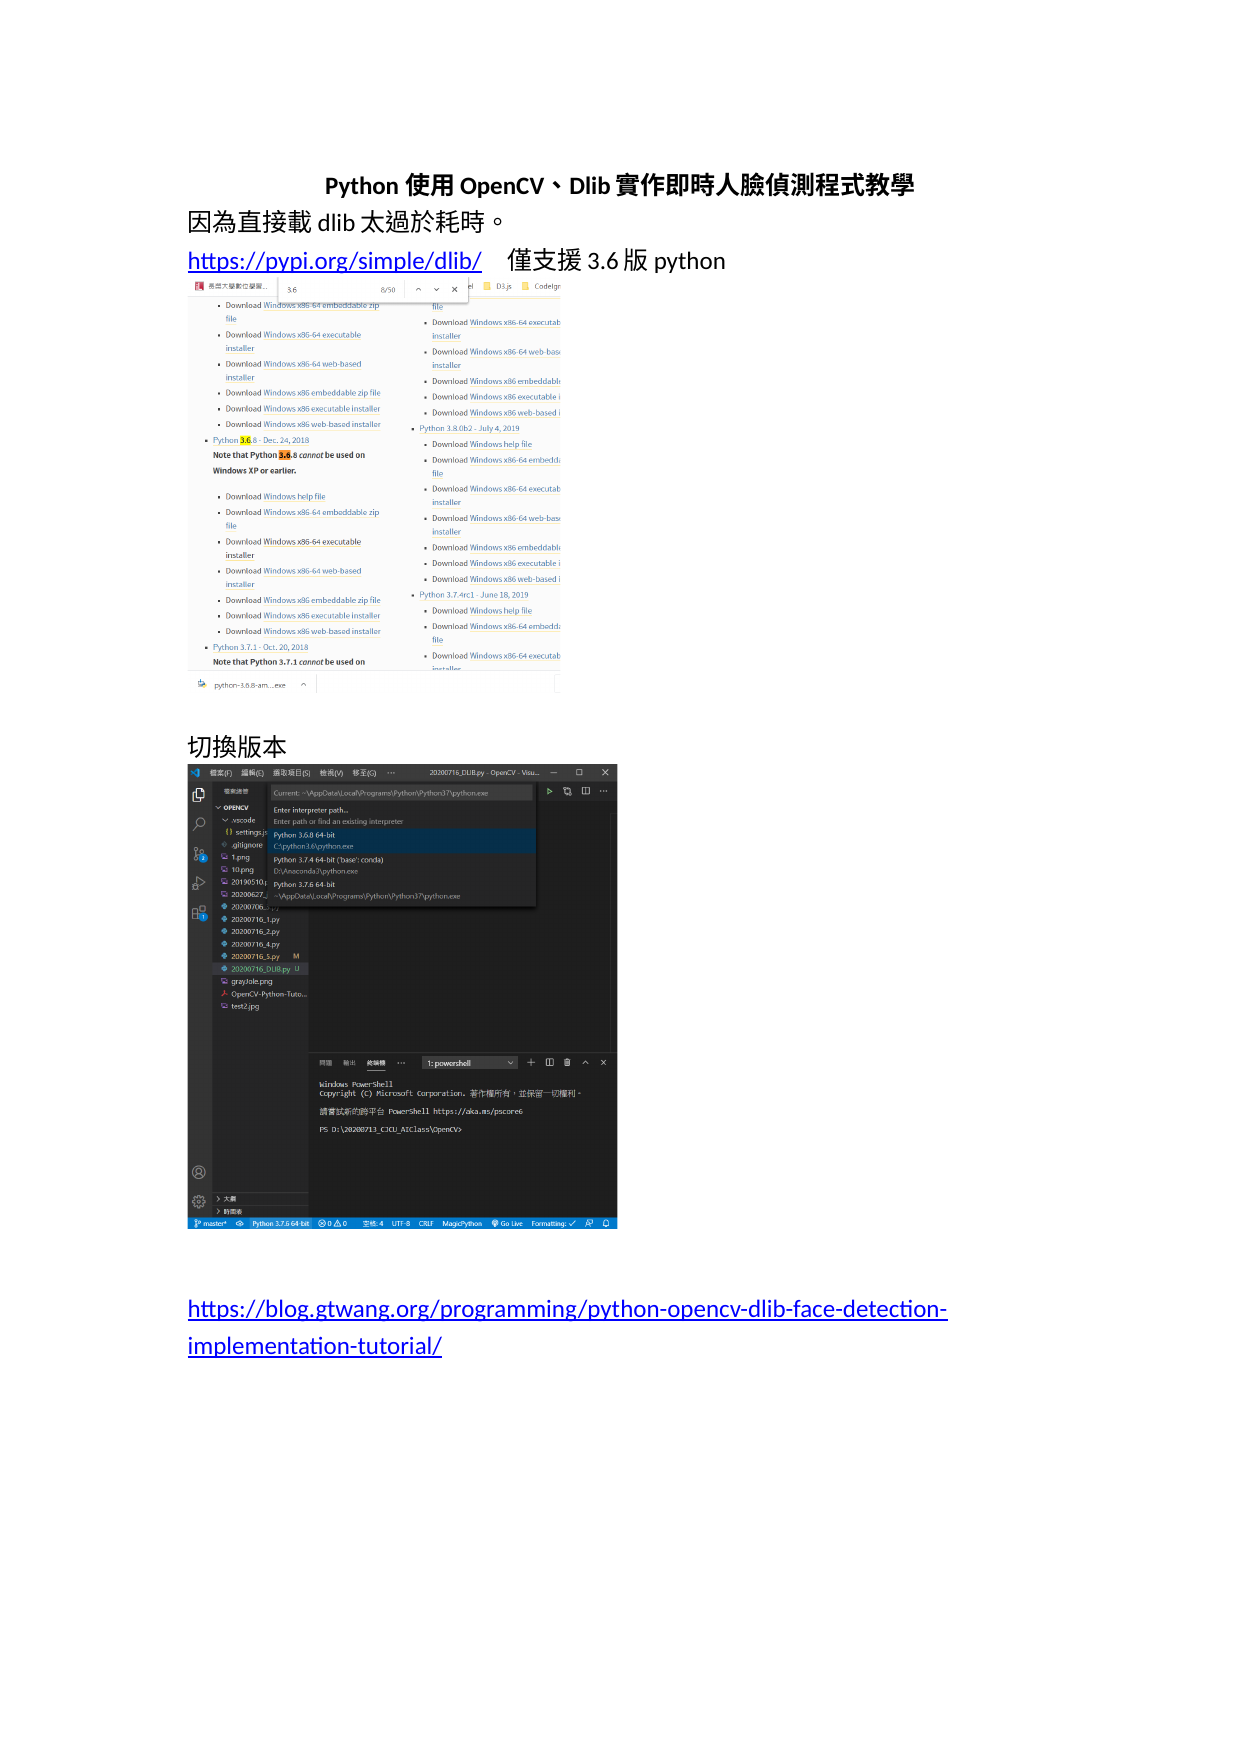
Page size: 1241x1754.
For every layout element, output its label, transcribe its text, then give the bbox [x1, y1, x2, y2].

text 切換版本 [187, 727, 1053, 764]
text https://pypi.org/simple/dlib/ 僅支援3.6版python [187, 239, 1053, 277]
text Python 使用OpenCV、Dlib實作即時人臉偵測程式教學 [187, 164, 1053, 202]
text https://blog.gtwang.org/programming/python-opencv-dlib-face-detection-implementation-tutorial/ [187, 1289, 1053, 1364]
picture [187, 277, 561, 693]
picture [187, 764, 618, 1229]
text 因為直接載dlib太過於耗時。 [187, 202, 1053, 239]
